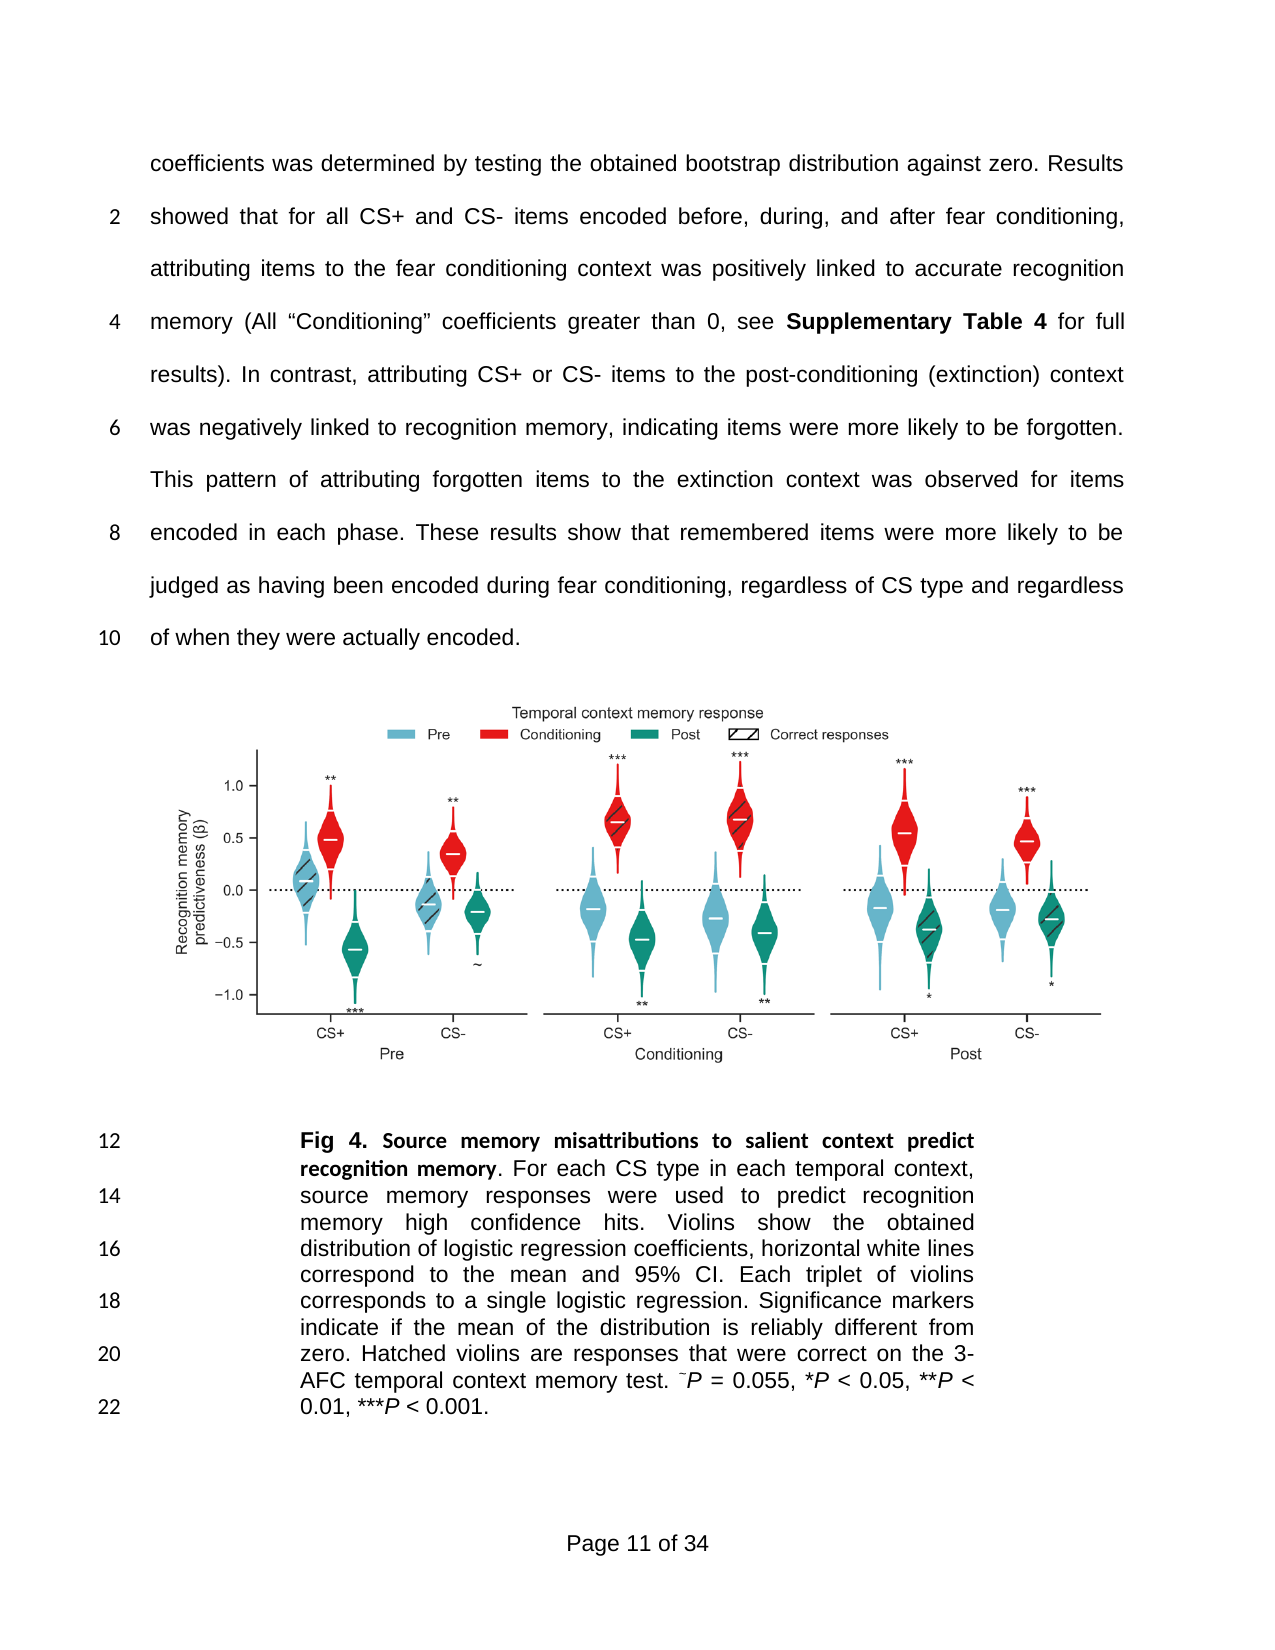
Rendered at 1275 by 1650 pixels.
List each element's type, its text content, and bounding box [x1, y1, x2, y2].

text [150, 150, 1125, 651]
picture [157, 693, 1118, 1082]
text Fig 4. Source memory misattributions to salient context predict recognition memory. For each CS type in each temporal context, source memory responses were used to predict recognition memory high confidence hits. Violins show the obtained distribution of logistic regression coefficients, horizontal white lines correspond to the mean and 95% CI. Each triplet of violins corresponds to a single logistic regression. Significance markers indicate if the mean of the distribution is reliably different from zero. Hatched violins are responses that were correct on the 3-AFC temporal context memory test. ~P = 0.055, *P < 0.05, **P < 0.01, ***P < 0.001. [300, 1126, 975, 1419]
